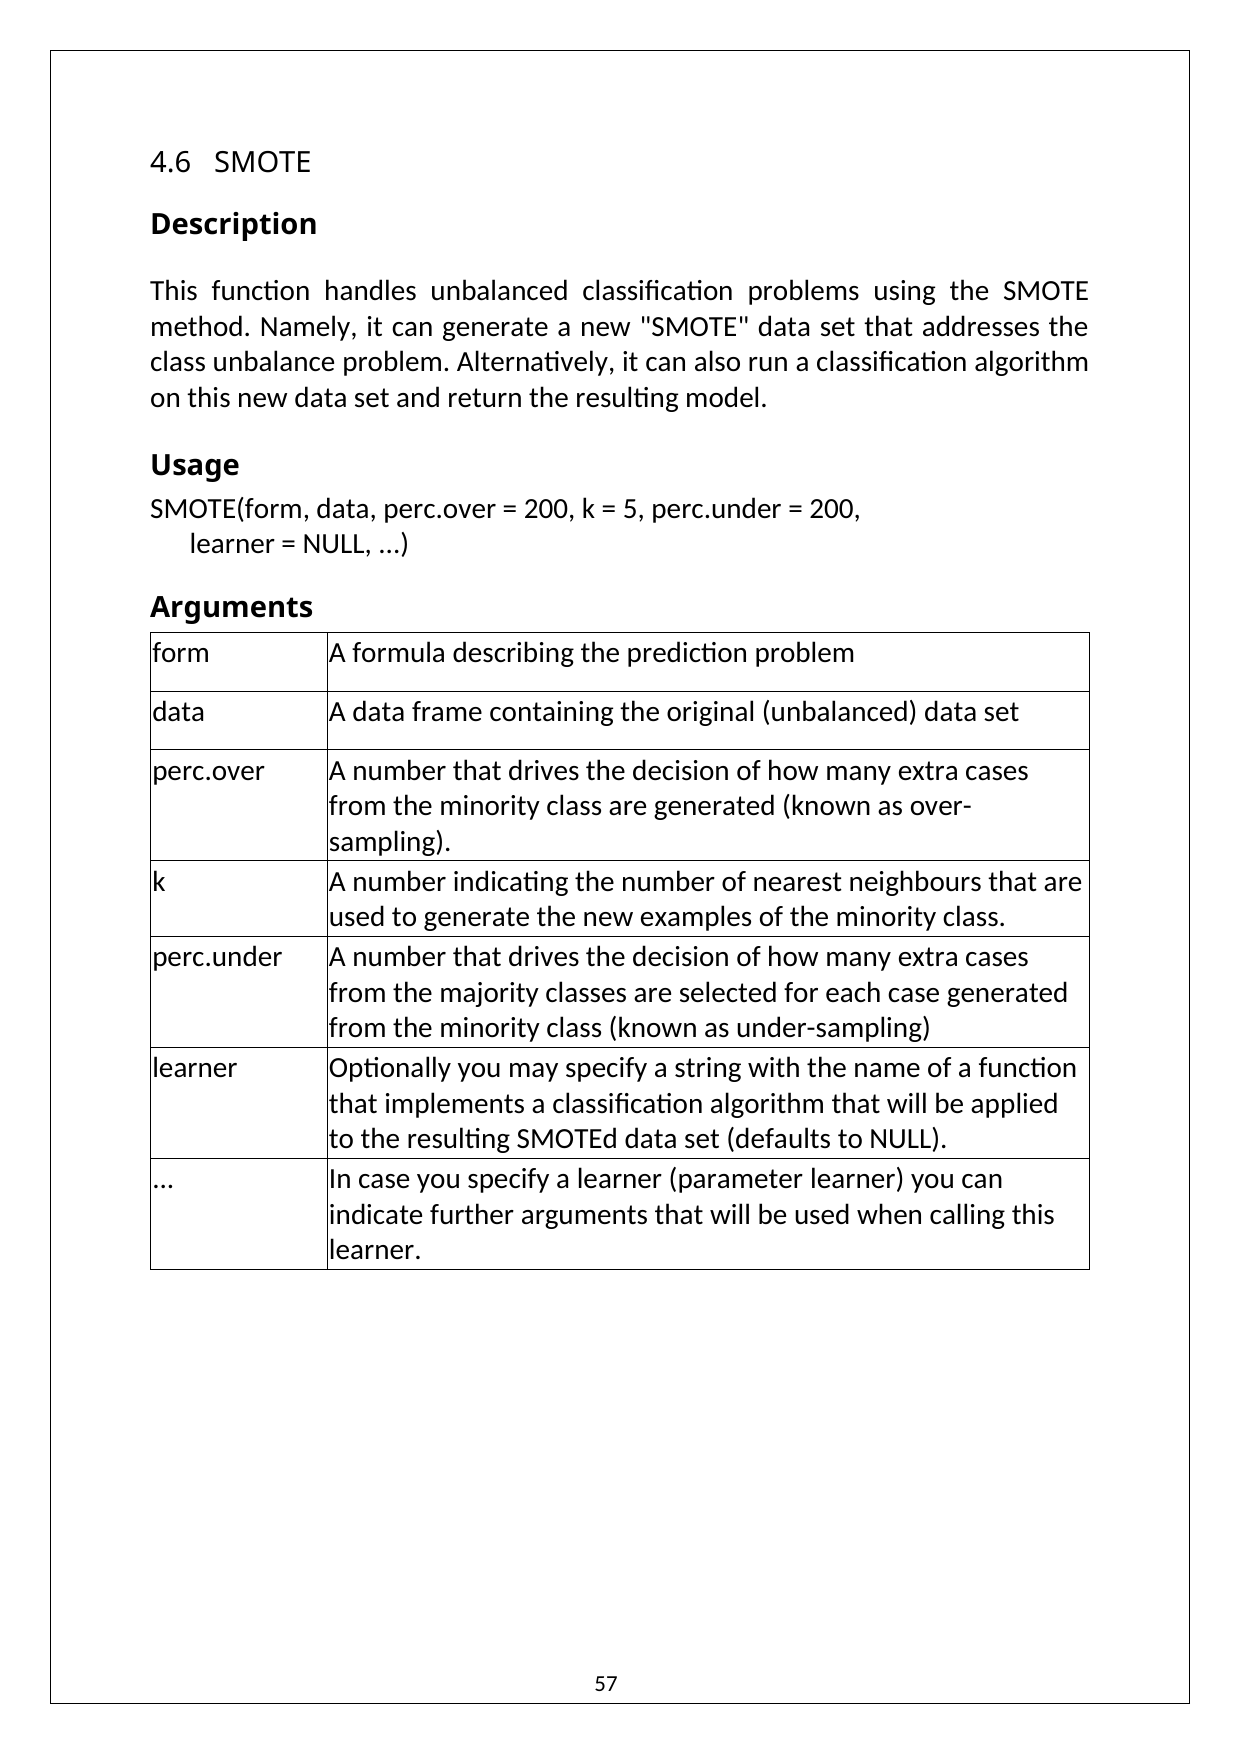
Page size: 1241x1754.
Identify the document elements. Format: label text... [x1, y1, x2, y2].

table_cell learner [151, 1048, 327, 1158]
table_cell perc.under [151, 937, 327, 1047]
table_cell Optionally you may specify a string with the name of a function that implements a classification algorithm that will be applied to the resulting SMOTEd data set (defaults to NULL). [328, 1048, 1089, 1158]
table_cell A data frame containing the original (unbalanced) data set [328, 692, 1089, 749]
table_cell data [151, 692, 327, 749]
table_cell A number indicating the number of nearest neighbours that are used to generate the new examples of the minority class. [328, 861, 1089, 936]
table_cell A number that drives the decision of how many extra cases from the minority class are generated (known as over-sampling). [328, 750, 1089, 860]
table_header form [151, 633, 327, 691]
text SMOTE(form, data, perc.over = 200, k = 5, perc.under = 200, [150, 490, 1090, 525]
table_cell ... [151, 1159, 327, 1269]
table_cell A number that drives the decision of how many extra cases from the majority classes are selected for each case generated from the minority class (known as under-sampling) [328, 937, 1089, 1047]
table_header A formula describing the prediction problem [328, 633, 1089, 691]
table_cell In case you specify a learner (parameter learner) you can indicate further arguments that will be used when calling this learner. [328, 1159, 1089, 1269]
text learner = NULL, ...) [150, 525, 1090, 561]
subtitle Description [150, 203, 1090, 243]
table_cell perc.over [151, 750, 327, 860]
subtitle Arguments [150, 586, 1090, 626]
subtitle Usage [150, 444, 1090, 483]
table_cell k [151, 861, 327, 936]
text 4.6 SMOTE [150, 151, 1090, 178]
text This function handles unbalanced classification problems using the SMOTE method. Namely, it can generate a new "SMOTE" data set that addresses the class unbalance problem. Alternatively, it can also run a classification algorithm on this new data set and return the resulting model. [150, 272, 1090, 415]
